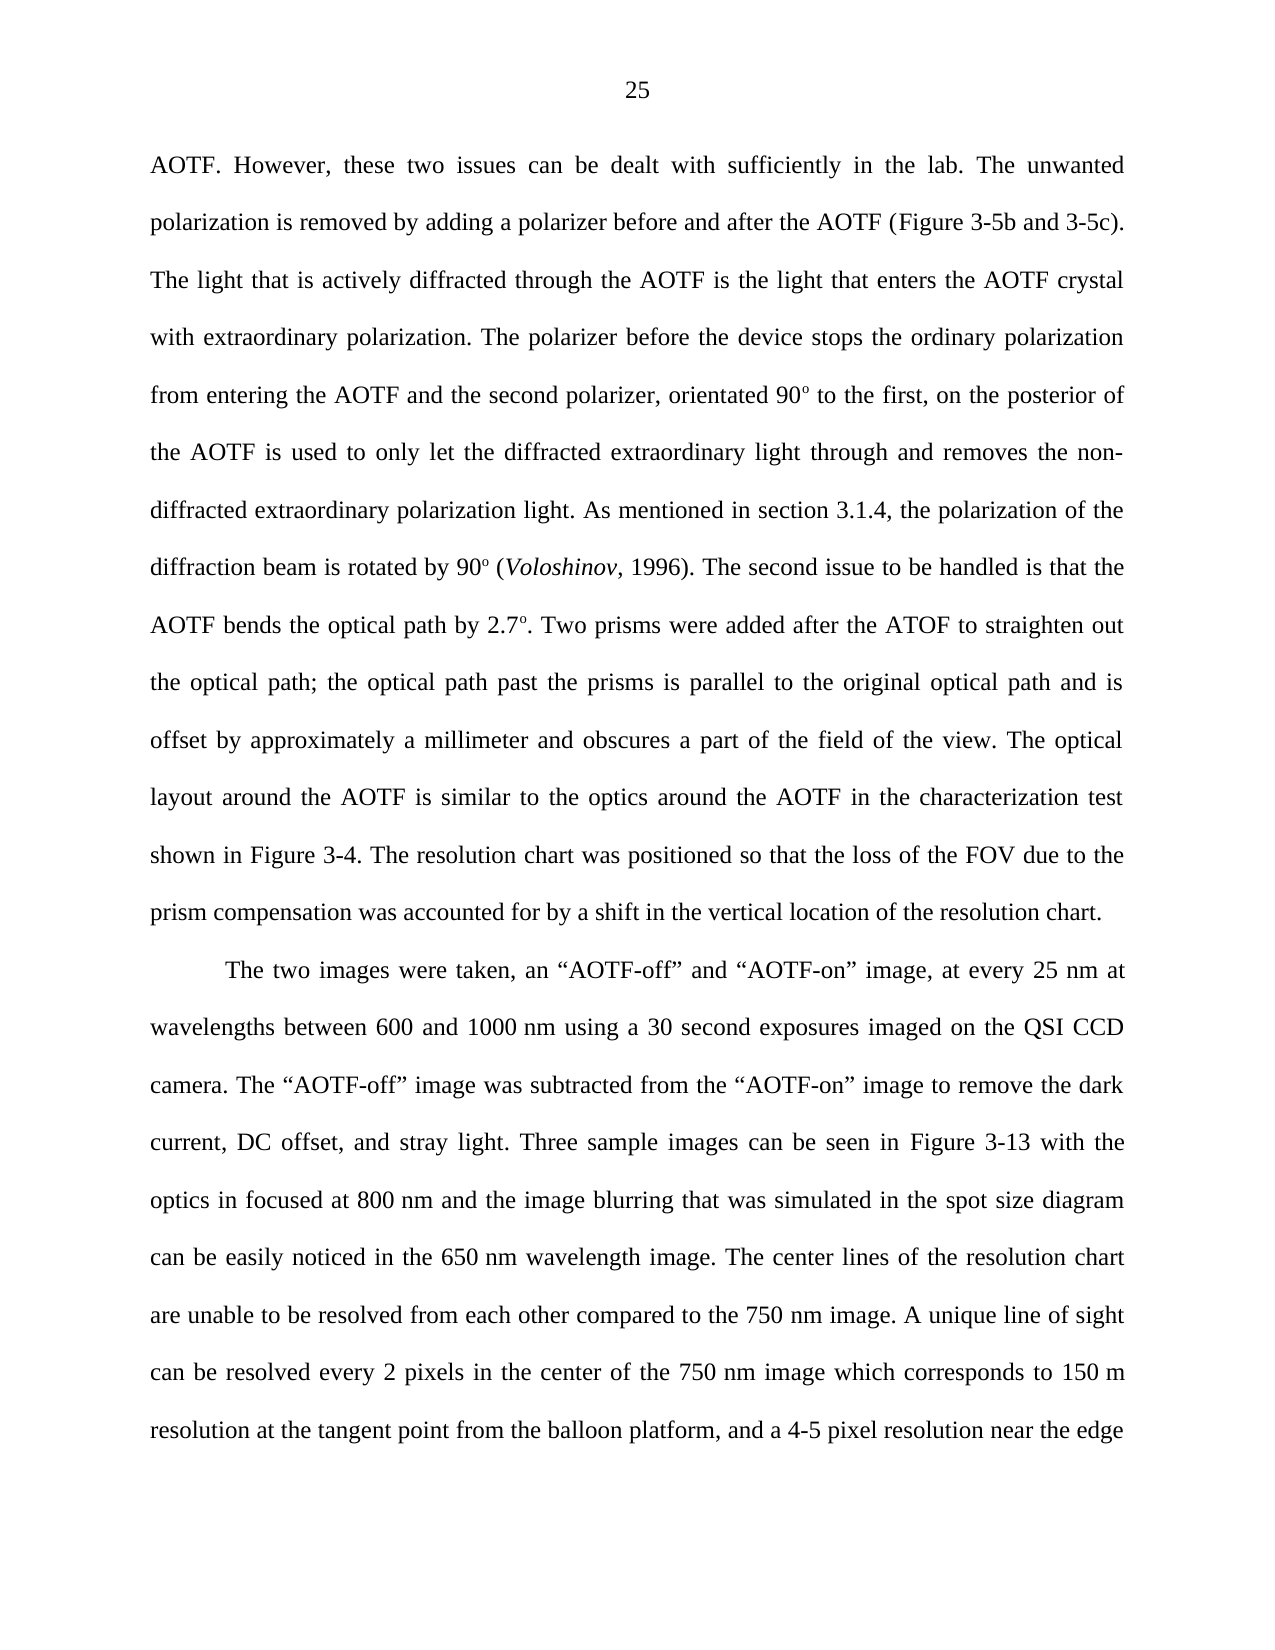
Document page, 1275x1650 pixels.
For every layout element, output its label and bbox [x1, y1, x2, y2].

text [150, 150, 1125, 926]
text [150, 955, 1125, 1444]
